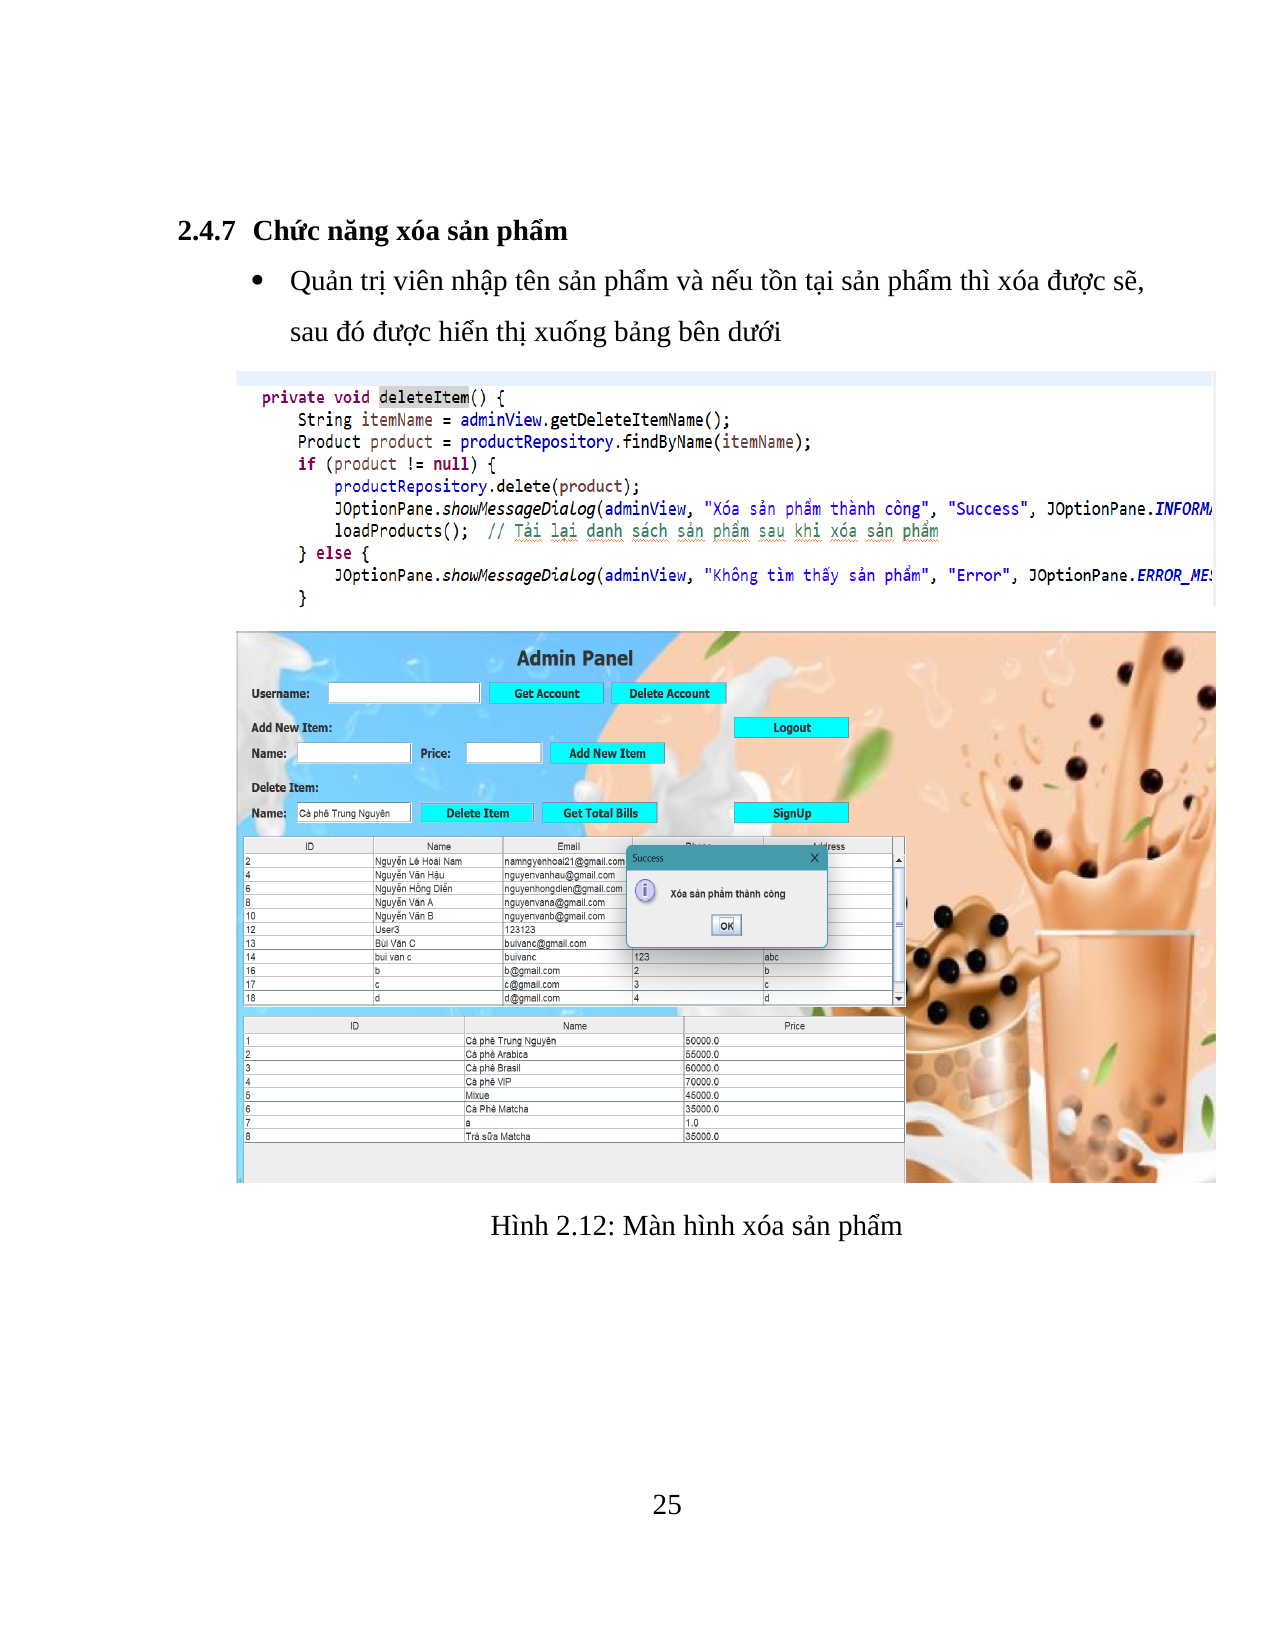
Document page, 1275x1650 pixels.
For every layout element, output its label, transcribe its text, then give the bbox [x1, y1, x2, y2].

list Chức năng xóa sản phẩm [177, 213, 1157, 247]
text Hình 2.12: Màn hình xóa sản phẩm [236, 1208, 1157, 1241]
picture [236, 631, 1216, 1183]
picture [236, 371, 1216, 607]
list Quản trị viên nhập tên sản phẩm và nếu tồn tại sản phẩm thì xóa được sẽ, sau đó được hiển thị xuống bảng bên dưới [252, 263, 1157, 347]
